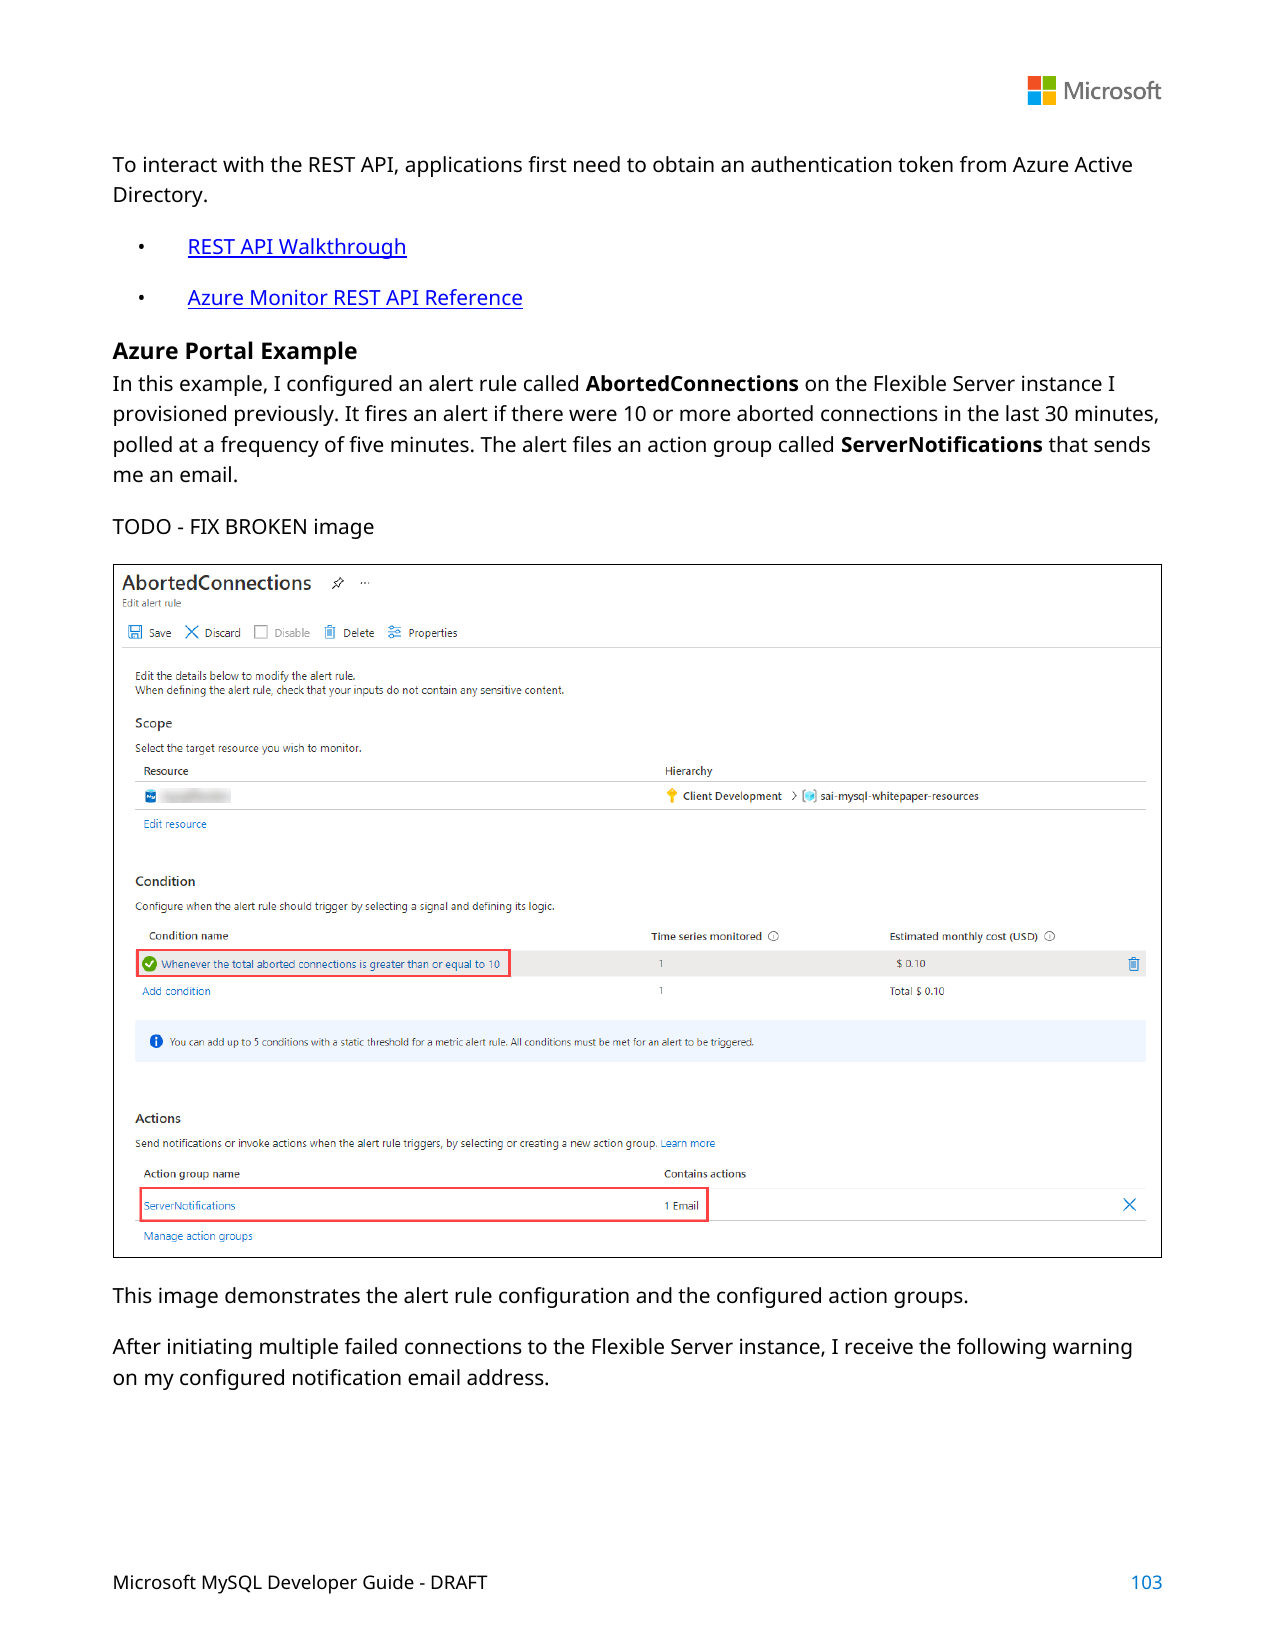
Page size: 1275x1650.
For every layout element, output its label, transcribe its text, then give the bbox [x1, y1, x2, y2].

picture [114, 565, 1161, 1257]
list Azure Monitor REST API Reference [137, 283, 1162, 312]
text To interact with the REST API, applications first need to obtain an authentication token from Azure Active Directory. [112, 150, 1162, 209]
list REST API Walkthrough [137, 232, 1162, 261]
text TODO - FIX BROKEN image [112, 512, 1162, 541]
text In this example, I configured an alert rule called AbortedConnections on the Flexible Server instance I provisioned previously. It fires an alert if there were 10 or more aborted connections in the last 30 minutes, polled at a frequency of five minutes. The alert files an action group called ServerNotifications that sends me an email. [112, 369, 1162, 489]
subtitle Azure Portal Example [112, 335, 1162, 366]
picture [1026, 75, 1163, 107]
text This image demonstrates the alert rule configuration and the configured action groups. [112, 1281, 1162, 1309]
text After initiating multiple failed connections to the Flexible Server instance, I receive the following warning on my configured notification email address. [112, 1332, 1162, 1391]
